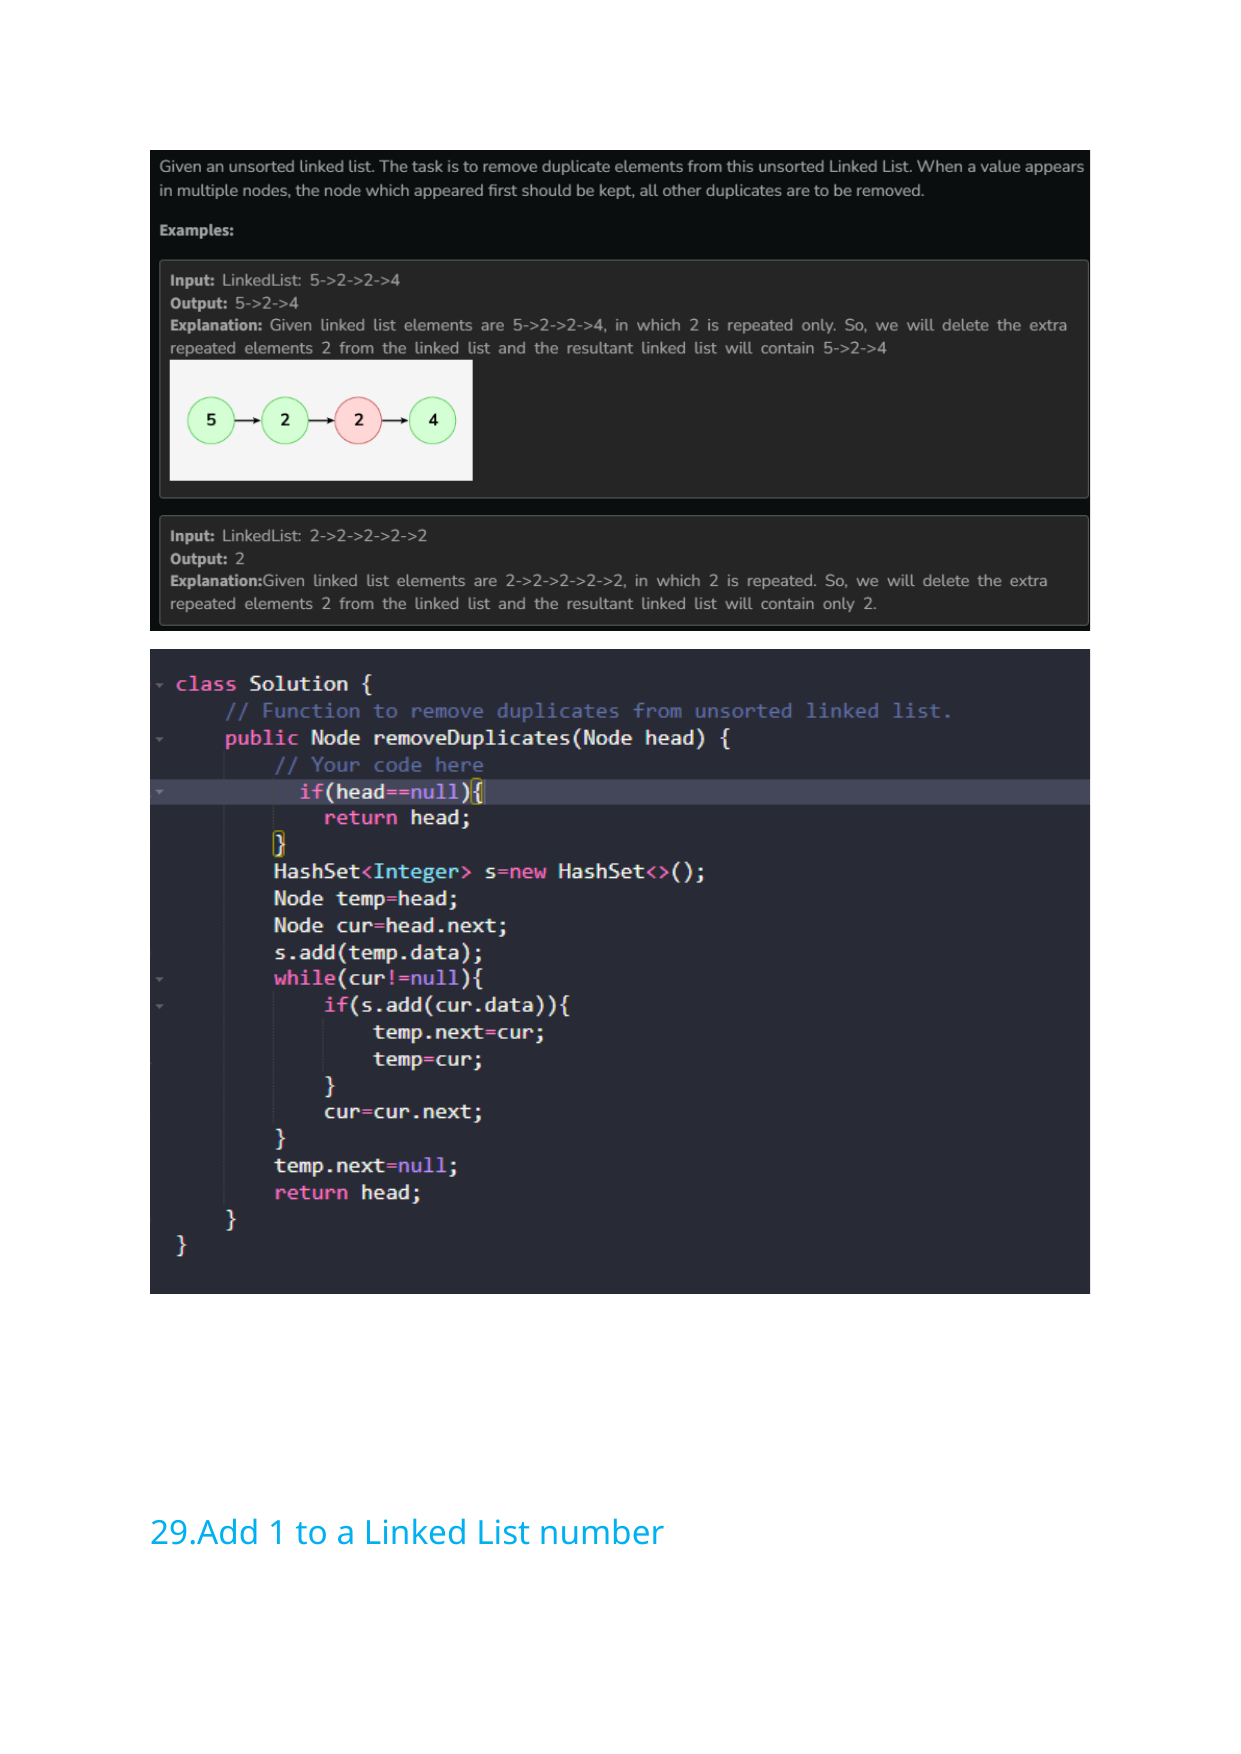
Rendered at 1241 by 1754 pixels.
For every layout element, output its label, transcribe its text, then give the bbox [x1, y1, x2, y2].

text 29.Add 1 to a Linked List number [150, 1509, 1090, 1554]
picture [150, 649, 1091, 1294]
picture [150, 150, 1091, 631]
